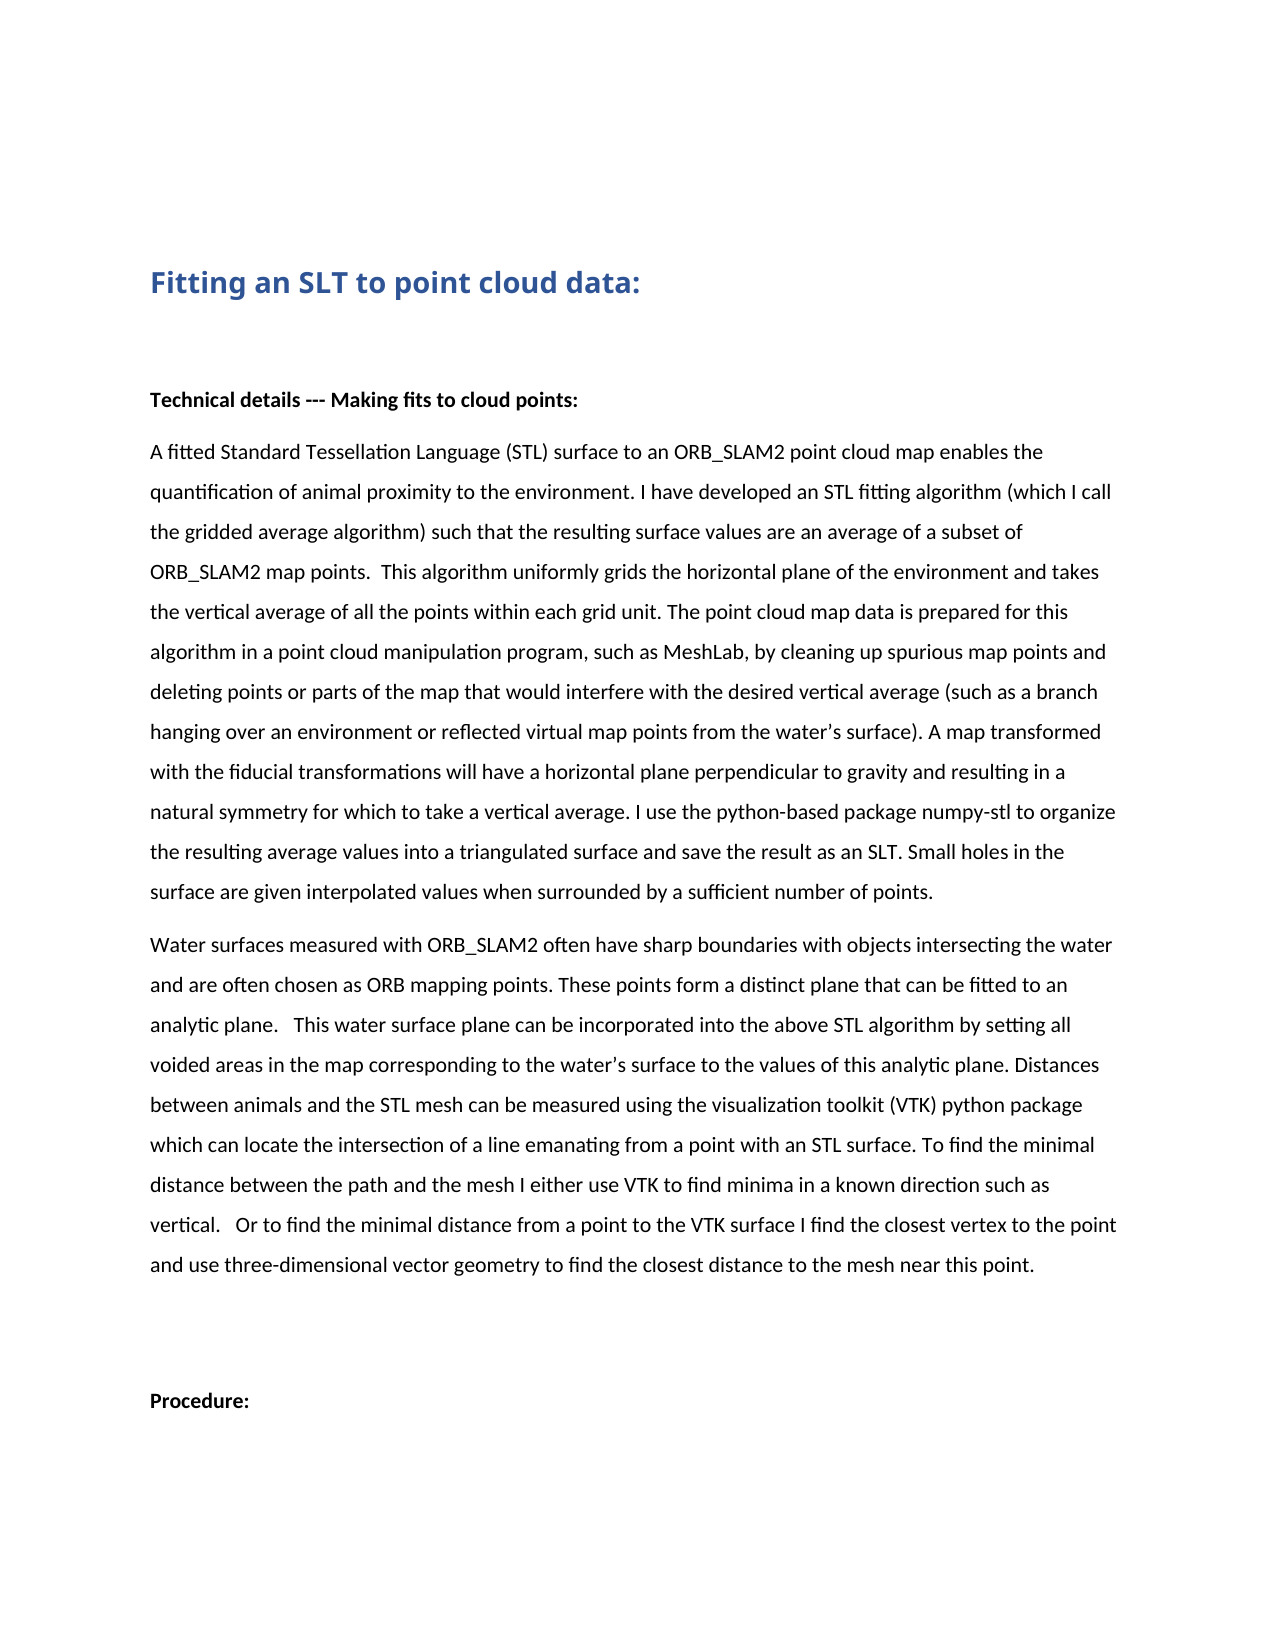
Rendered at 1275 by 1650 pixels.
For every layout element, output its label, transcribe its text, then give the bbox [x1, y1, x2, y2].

text Procedure: [150, 1387, 1125, 1414]
text Technical details --- Making fits to cloud points: [150, 386, 1125, 413]
text Water surfaces measured with ORB_SLAM2 often have sharp boundaries with objects intersecting the water and are often chosen as ORB mapping points. These points form a distinct plane that can be fitted to an analytic plane. This water surface plane can be incorporated into the above STL algorithm by setting all voided areas in the map corresponding to the water’s surface to the values of this analytic plane. Distances between animals and the STL mesh can be measured using the visualization toolkit (VTK) python package which can locate the intersection of a line emanating from a point with an STL surface. To find the minimal distance between the path and the mesh I either use VTK to find minima in a known direction such as vertical. Or to find the minimal distance from a point to the VTK surface I find the closest vertex to the point and use three-dimensional vector geometry to find the closest distance to the mesh near this point. [150, 931, 1125, 1278]
subtitle Fitting an SLT to point cloud data: [150, 263, 1125, 302]
text A fitted Standard Tessellation Language (STL) surface to an ORB_SLAM2 point cloud map enables the quantification of animal proximity to the environment. I have developed an STL fitting algorithm (which I call the gridded average algorithm) such that the resulting surface values are an average of a subset of ORB_SLAM2 map points. This algorithm uniformly grids the horizontal plane of the environment and takes the vertical average of all the points within each grid unit. The point cloud map data is prepared for this algorithm in a point cloud manipulation program, such as MeshLab, by cleaning up spurious map points and deleting points or parts of the map that would interfere with the desired vertical average (such as a branch hanging over an environment or reflected virtual map points from the water’s surface). A map transformed with the fiducial transformations will have a horizontal plane perpendicular to gravity and resulting in a natural symmetry for which to take a vertical average. I use the python-based package numpy-stl to organize the resulting average values into a triangulated surface and save the result as an SLT. Small holes in the surface are given interpolated values when surrounded by a sufficient number of points. [150, 438, 1125, 905]
